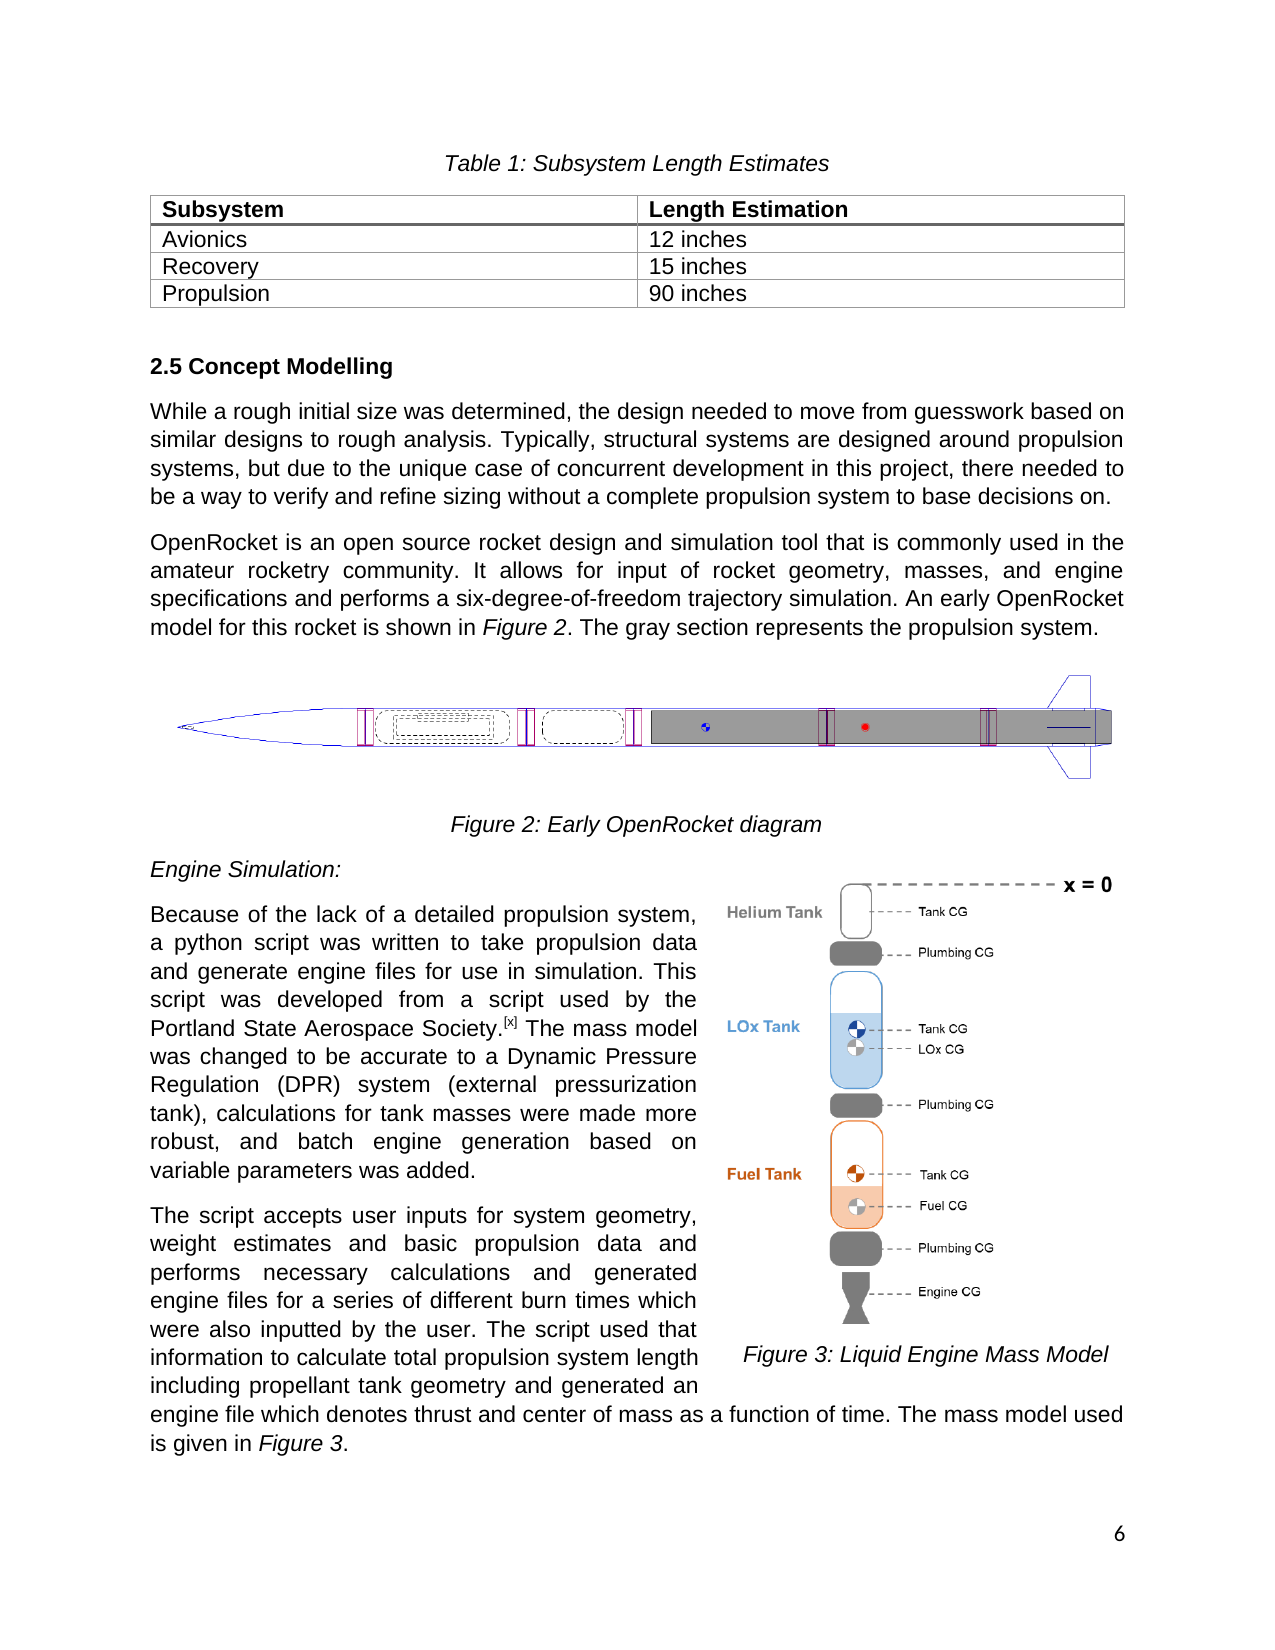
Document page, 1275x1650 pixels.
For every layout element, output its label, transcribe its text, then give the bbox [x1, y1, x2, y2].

picture [150, 658, 1125, 792]
table_cell Propulsion [151, 280, 637, 307]
table_header Length Estimation [638, 196, 1124, 222]
picture [716, 864, 1125, 1324]
table_cell Avionics [151, 226, 637, 252]
text While a rough initial size was determined, the design needed to move from guesswork based on similar designs to rough analysis. Typically, structural systems are designed around propulsion systems, but due to the unique case of concurrent development in this project, there needed to be a way to verify and refine sizing without a complete propulsion system to base decisions on. [150, 398, 1125, 510]
text Figure 2: Early OpenRocket diagram [150, 811, 1125, 837]
text 2.5 Concept Modelling [150, 353, 1125, 379]
text The script accepts user inputs for system geometry, weight estimates and basic propulsion data and performs necessary calculations and generated engine files for a series of different burn times which were also inputted by the user. The script used that information to calculate total propulsion system length including propellant tank geometry and generated an engine file which denotes thrust and center of mass as a function of time. The mass model used is given in Figure 3. [150, 1202, 1125, 1457]
table_header Subsystem [151, 196, 637, 222]
table_cell 15 inches [638, 253, 1124, 279]
text Because of the lack of a detailed propulsion system, a python script was written to take propulsion data and generate engine files for use in simulation. This script was developed from a script used by the Portland State Aerospace Society.[x] The mass model was changed to be accurate to a Dynamic Pressure Regulation (DPR) system (external pressurization tank), calculations for tank masses were made more robust, and batch engine generation based on variable parameters was added. [150, 901, 716, 1183]
table_cell 90 inches [638, 280, 1124, 307]
text OpenRocket is an open source rocket design and simulation tool that is commonly used in the amateur rocketry community. It allows for input of rocket geometry, masses, and engine specifications and performs a six-degree-of-freedom trajectory simulation. An early OpenRocket model for this rocket is shown in Figure 2. The gray section represents the propulsion system. [150, 528, 1125, 640]
table_cell Recovery [151, 253, 637, 279]
text Table 1: Subsystem Length Estimates [150, 150, 1125, 176]
table_cell 12 inches [638, 226, 1124, 252]
text Engine Simulation: [150, 856, 1125, 882]
